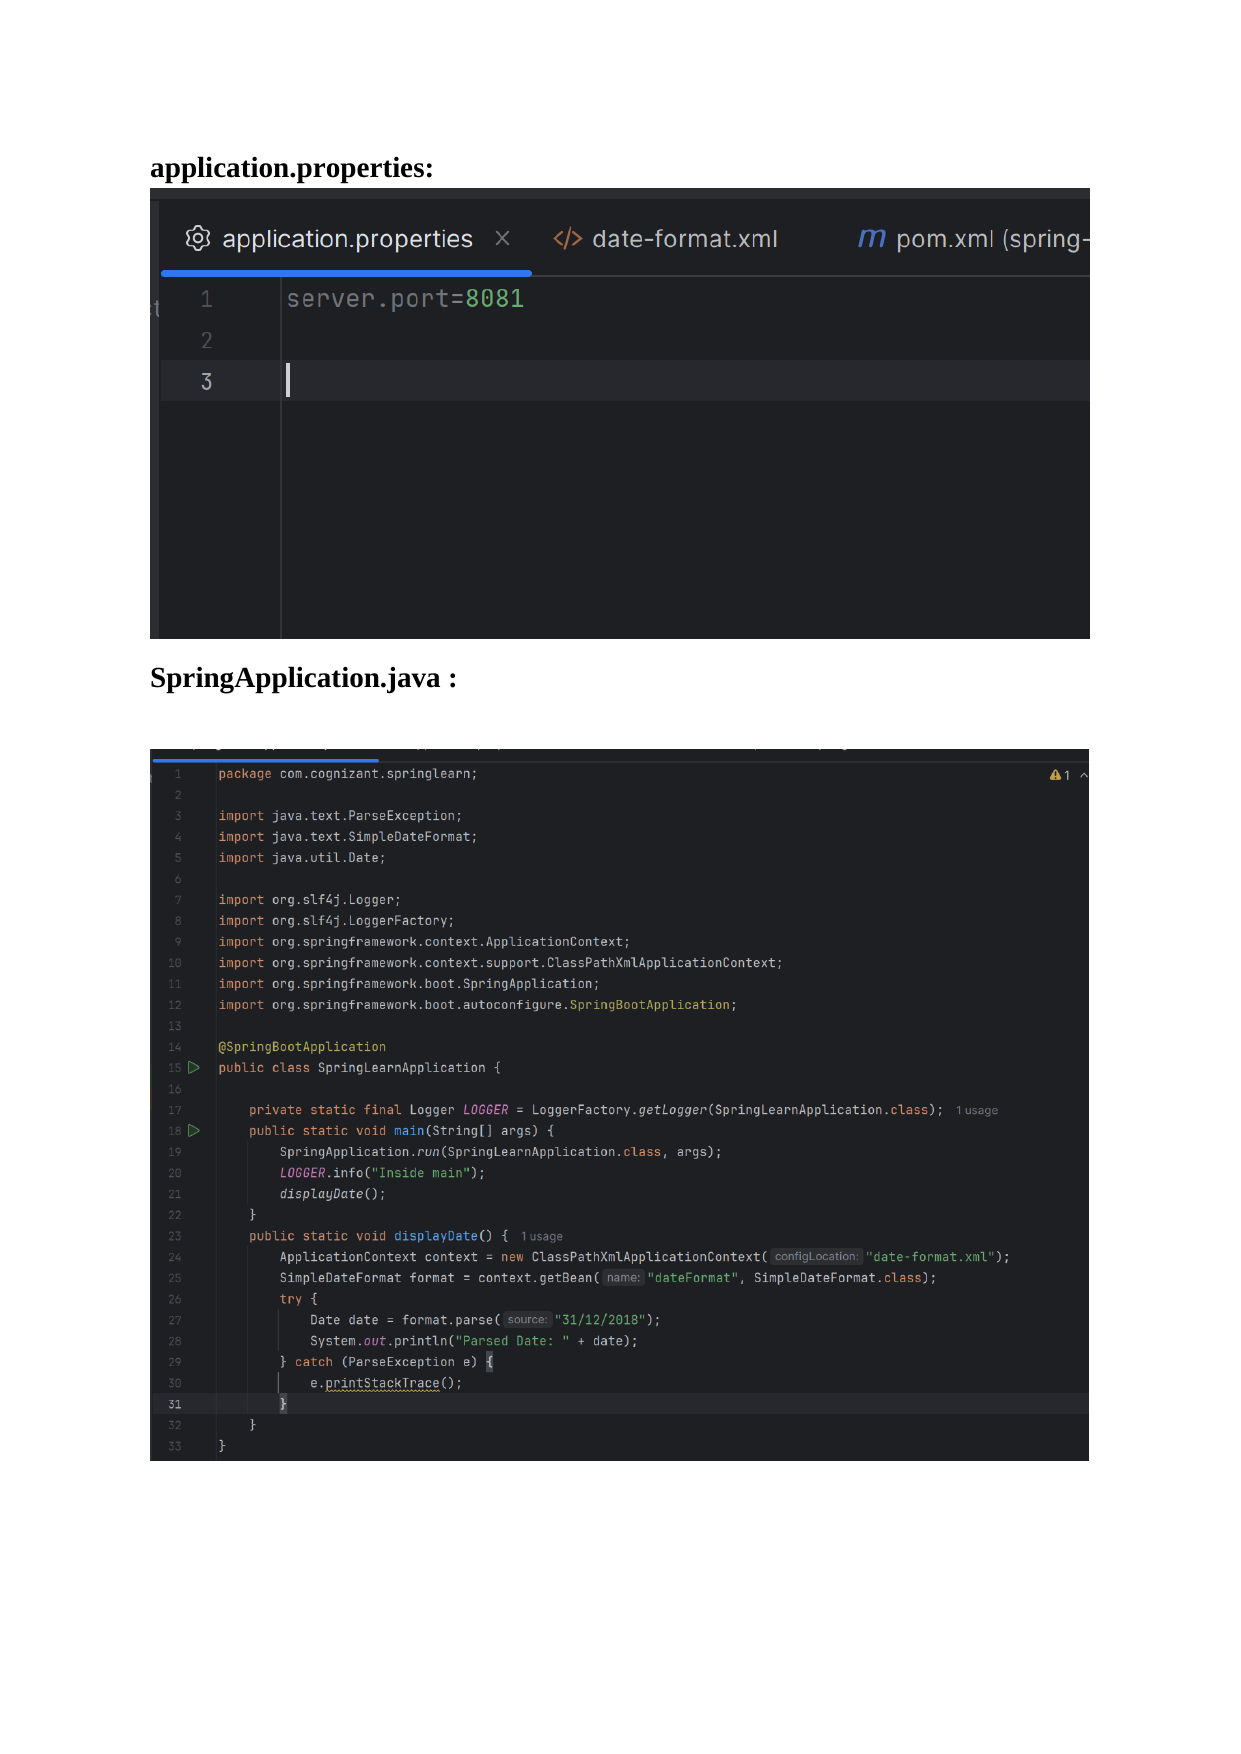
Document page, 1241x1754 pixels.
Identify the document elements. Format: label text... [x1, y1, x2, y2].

picture [150, 188, 1090, 639]
text SpringApplication.java : [150, 660, 1090, 728]
text application.properties: [150, 150, 1090, 188]
picture [150, 749, 1089, 1461]
